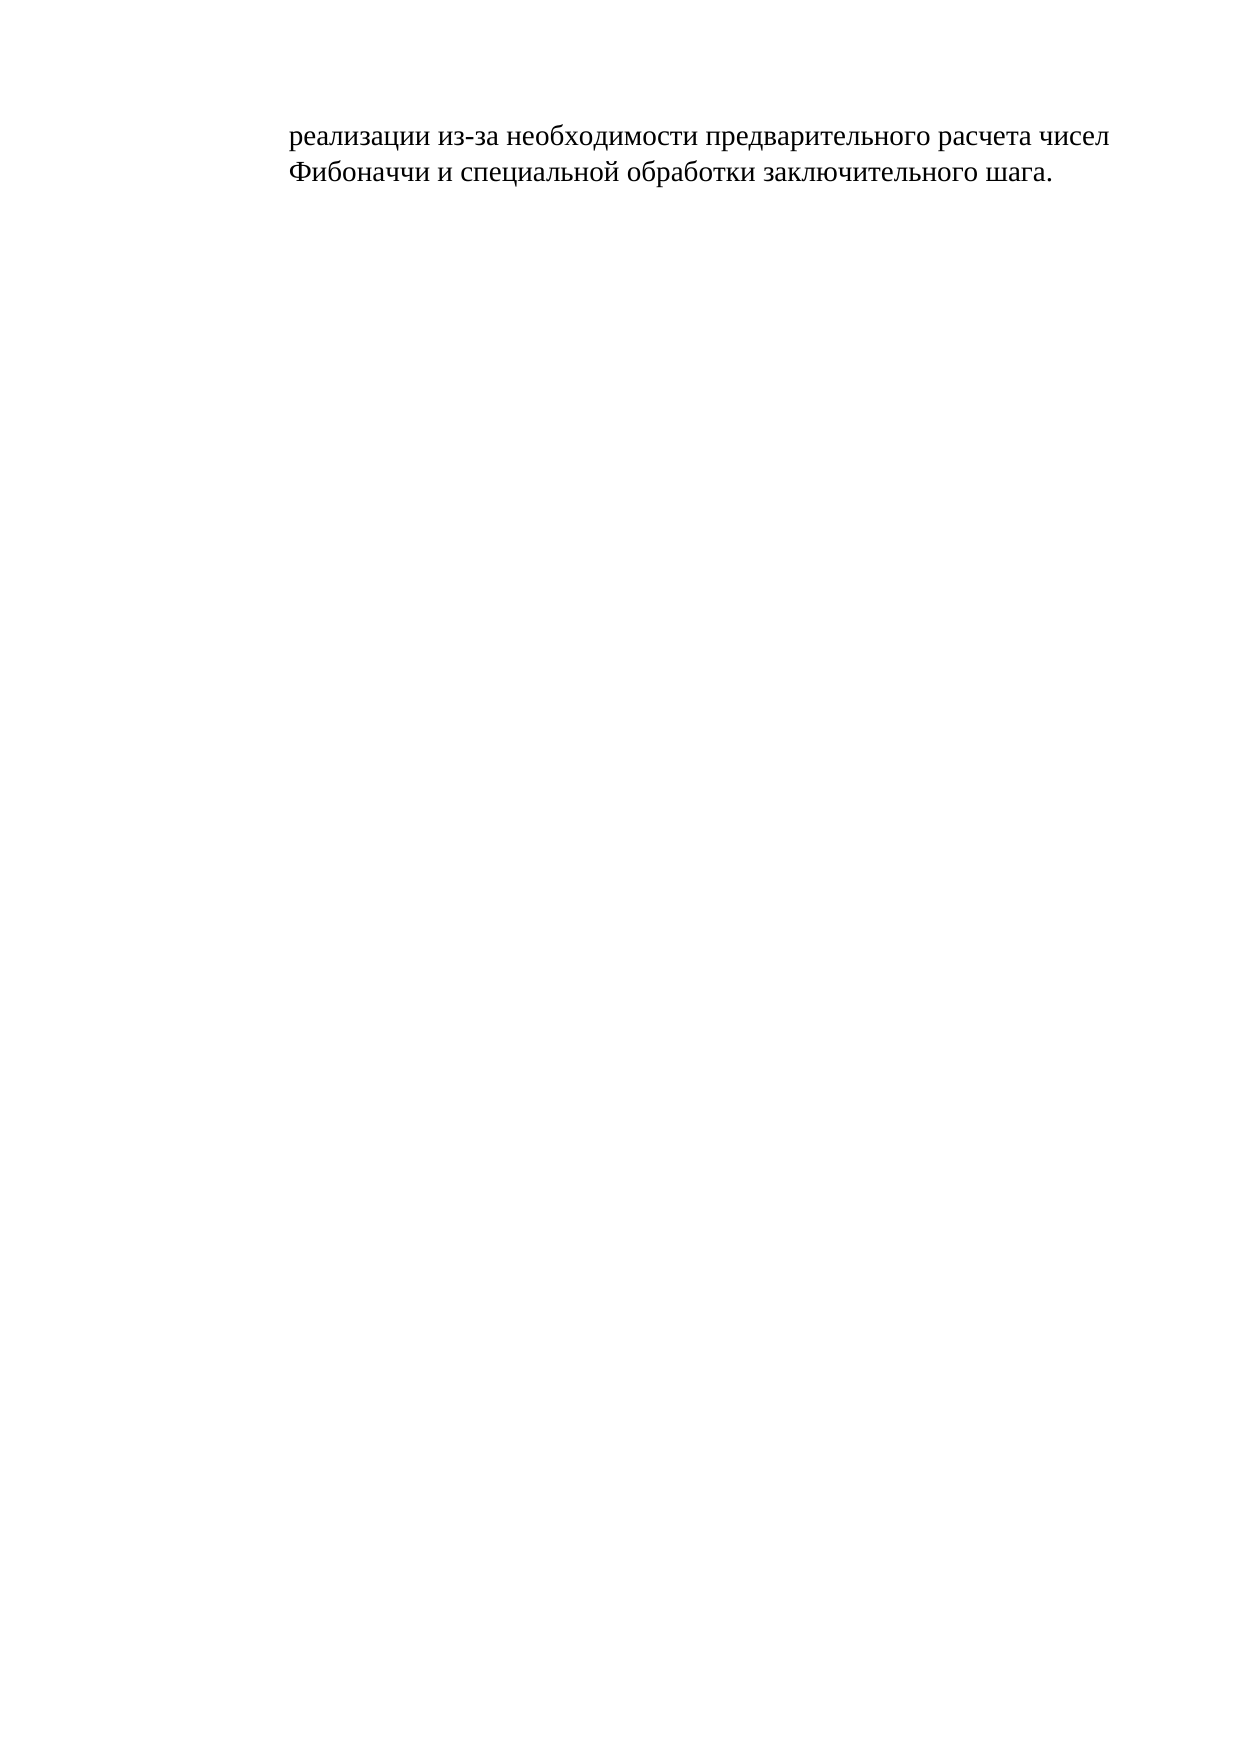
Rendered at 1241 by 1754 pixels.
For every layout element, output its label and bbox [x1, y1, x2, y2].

list [251, 118, 1152, 188]
